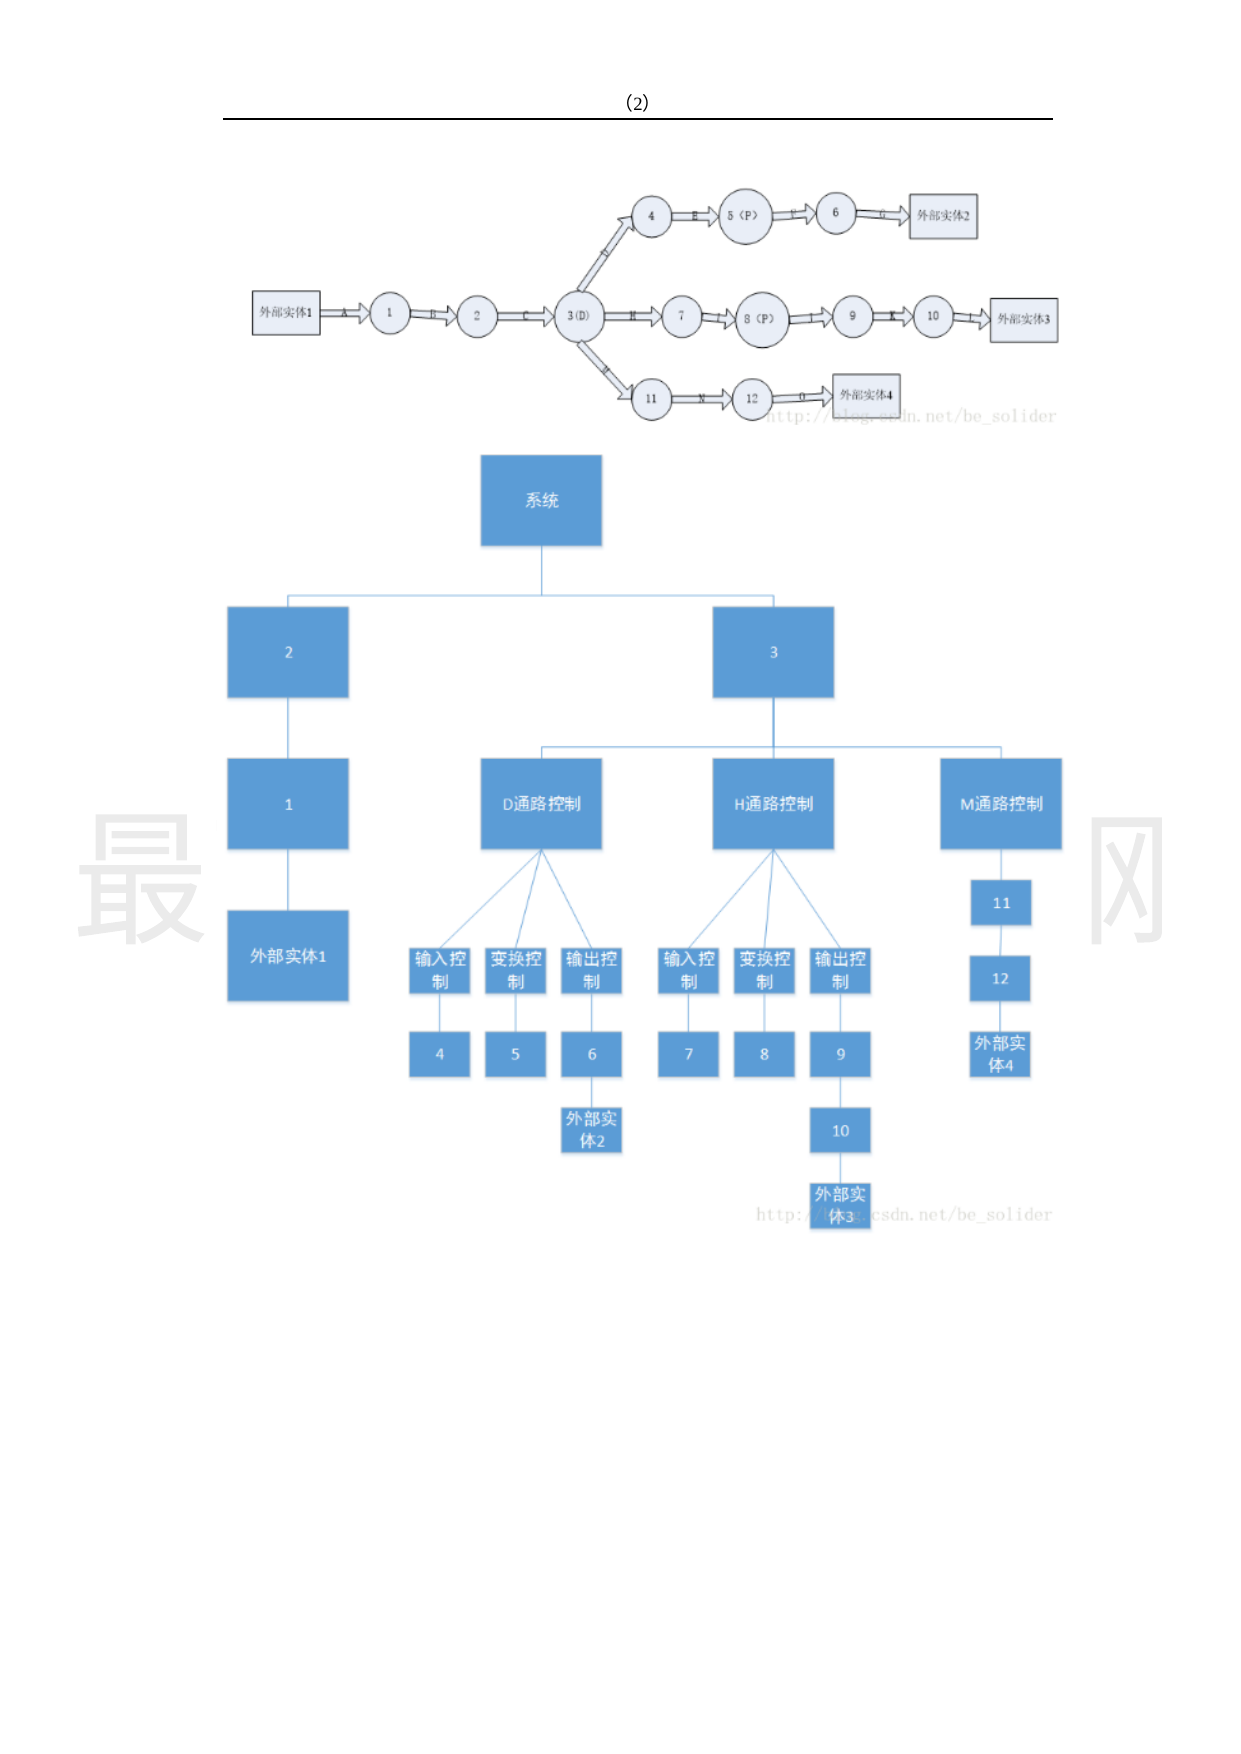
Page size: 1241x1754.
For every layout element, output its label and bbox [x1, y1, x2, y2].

picture [217, 454, 1090, 1235]
picture [217, 162, 1115, 435]
